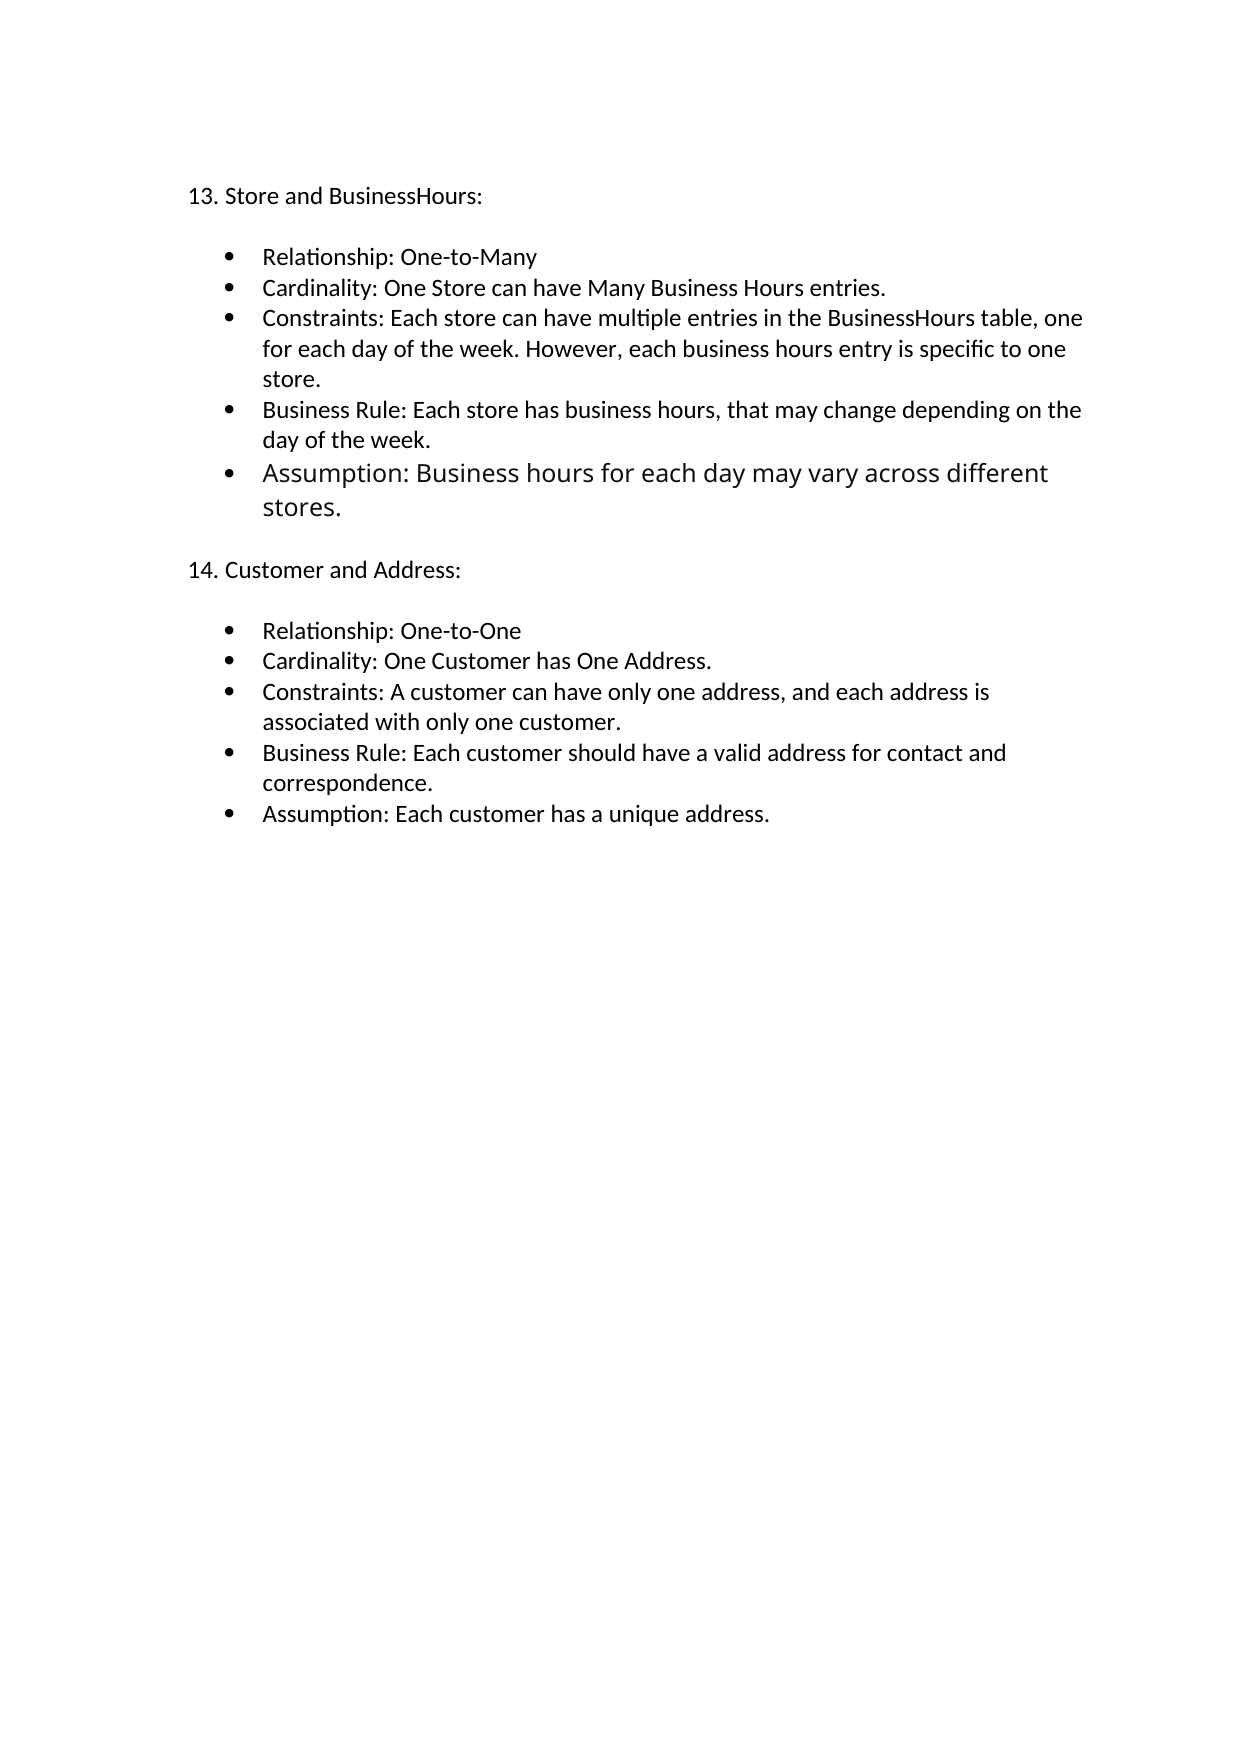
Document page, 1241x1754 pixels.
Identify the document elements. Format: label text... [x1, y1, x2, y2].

list Constraints: Each store can have multiple entries in the BusinessHours table, one for each day of the week. However, each business hours entry is specific to one store. [225, 303, 1090, 394]
list Relationship: One-to-Many [225, 242, 1090, 272]
list Constraints: A customer can have only one address, and each address is associated with only one customer. [225, 676, 1090, 737]
list Business Rule: Each store has business hours, that may change depending on the day of the week. [225, 394, 1090, 455]
list Assumption: Each customer has a unique address. [225, 798, 1090, 828]
list Relationship: One-to-One [225, 615, 1090, 645]
list Store and BusinessHours: [187, 181, 1090, 211]
list Business Rule: Each customer should have a valid address for contact and correspondence. [225, 737, 1090, 798]
list Cardinality: One Customer has One Address. [225, 645, 1090, 676]
list Assumption: Business hours for each day may vary across different stores. [225, 455, 1090, 523]
list Cardinality: One Store can have Many Business Hours entries. [225, 272, 1090, 303]
list Customer and Address: [187, 554, 1090, 584]
